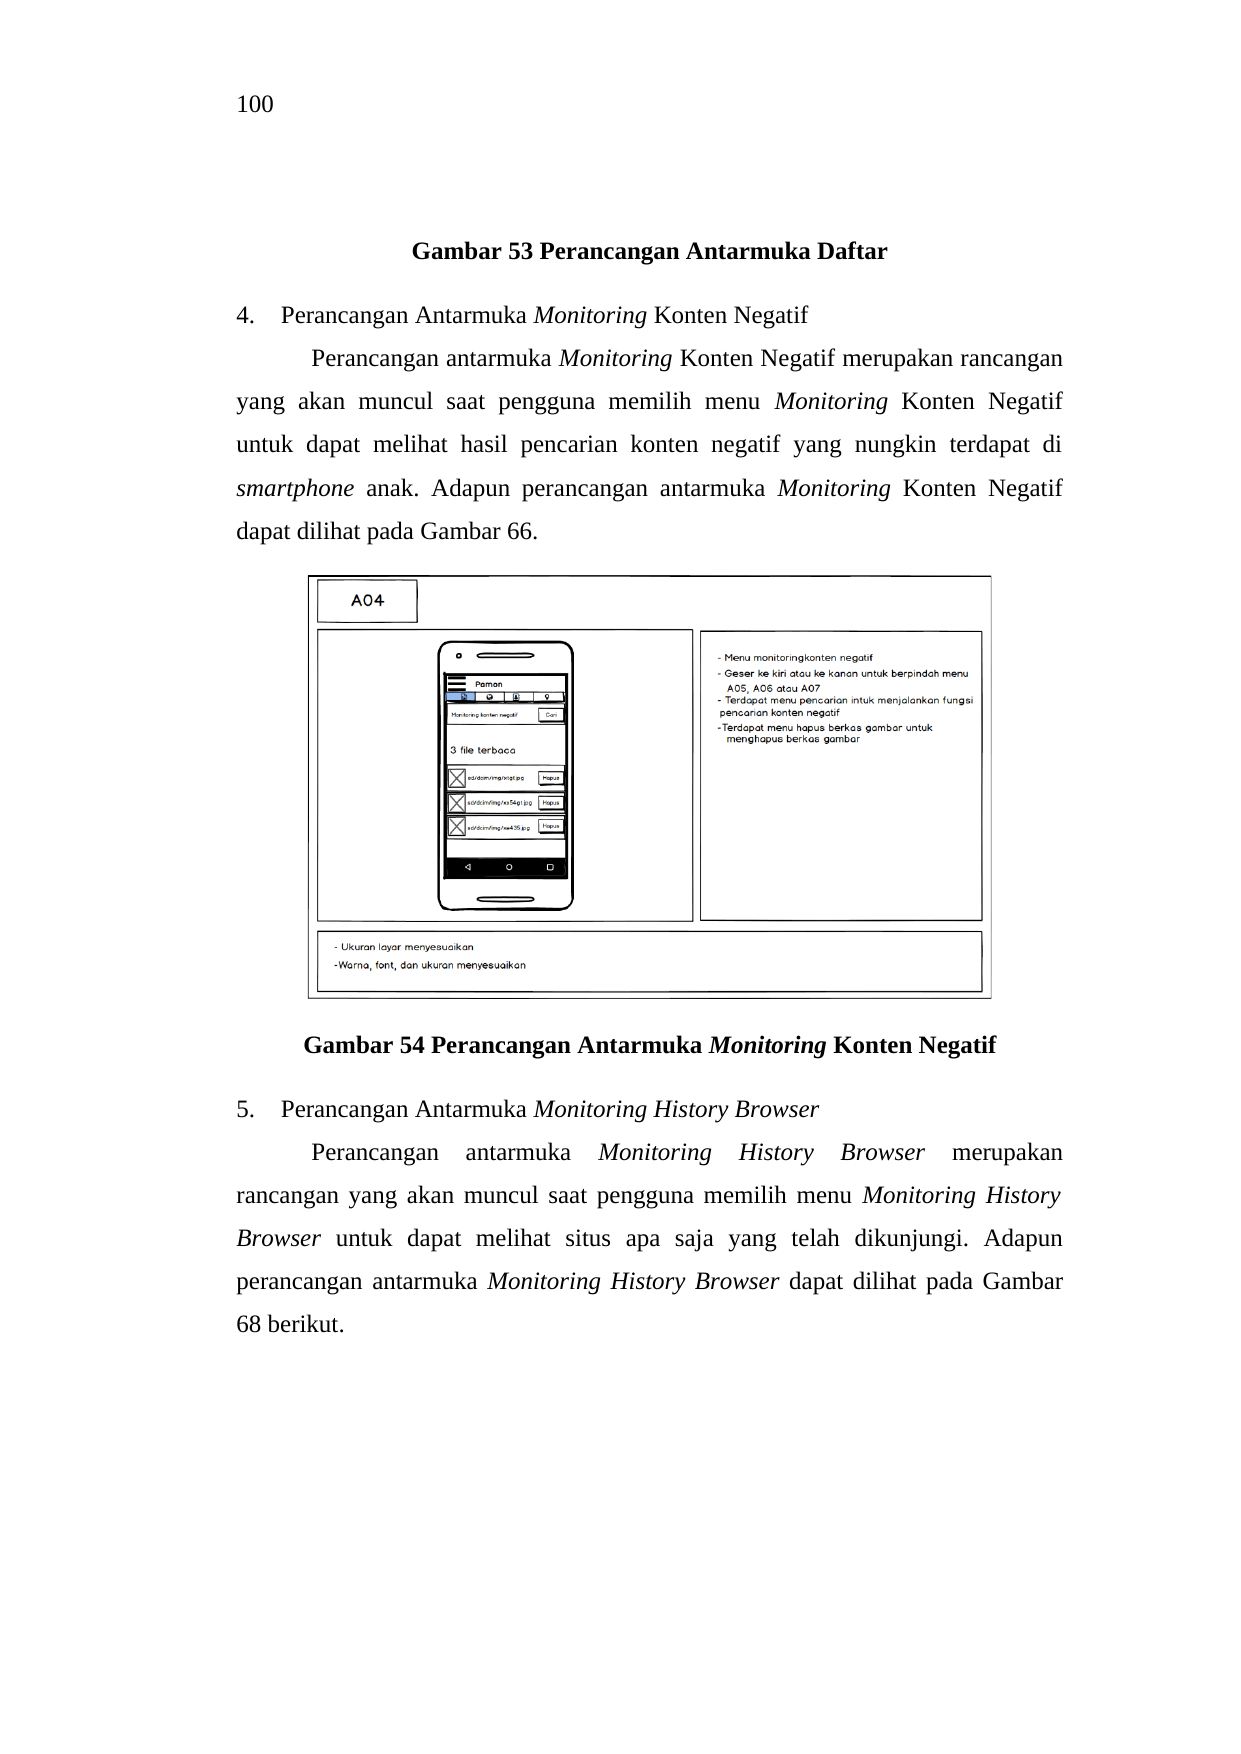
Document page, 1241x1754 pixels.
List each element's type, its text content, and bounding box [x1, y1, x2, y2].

list Perancangan Antarmuka Monitoring History Browser [236, 1094, 1063, 1122]
text Perancangan antarmuka Monitoring Konten Negatif merupakan rancangan yang akan muncul saat pengguna memilih menu Monitoring Konten Negatif untuk dapat melihat hasil pencarian konten negatif yang nungkin terdapat di smartphone anak. Adapun perancangan antarmuka Monitoring Konten Negatif dapat dilihat pada Gambar 66. [236, 343, 1063, 544]
list Perancangan Antarmuka Monitoring Konten Negatif [236, 300, 1063, 329]
picture [307, 575, 992, 999]
text Perancangan antarmuka Monitoring History Browser merupakan rancangan yang akan muncul saat pengguna memilih menu Monitoring History Browser untuk dapat melihat situs apa saja yang telah dikunjungi. Adapun perancangan antarmuka Monitoring History Browser dapat dilihat pada Gambar 68 berikut. [236, 1137, 1063, 1338]
